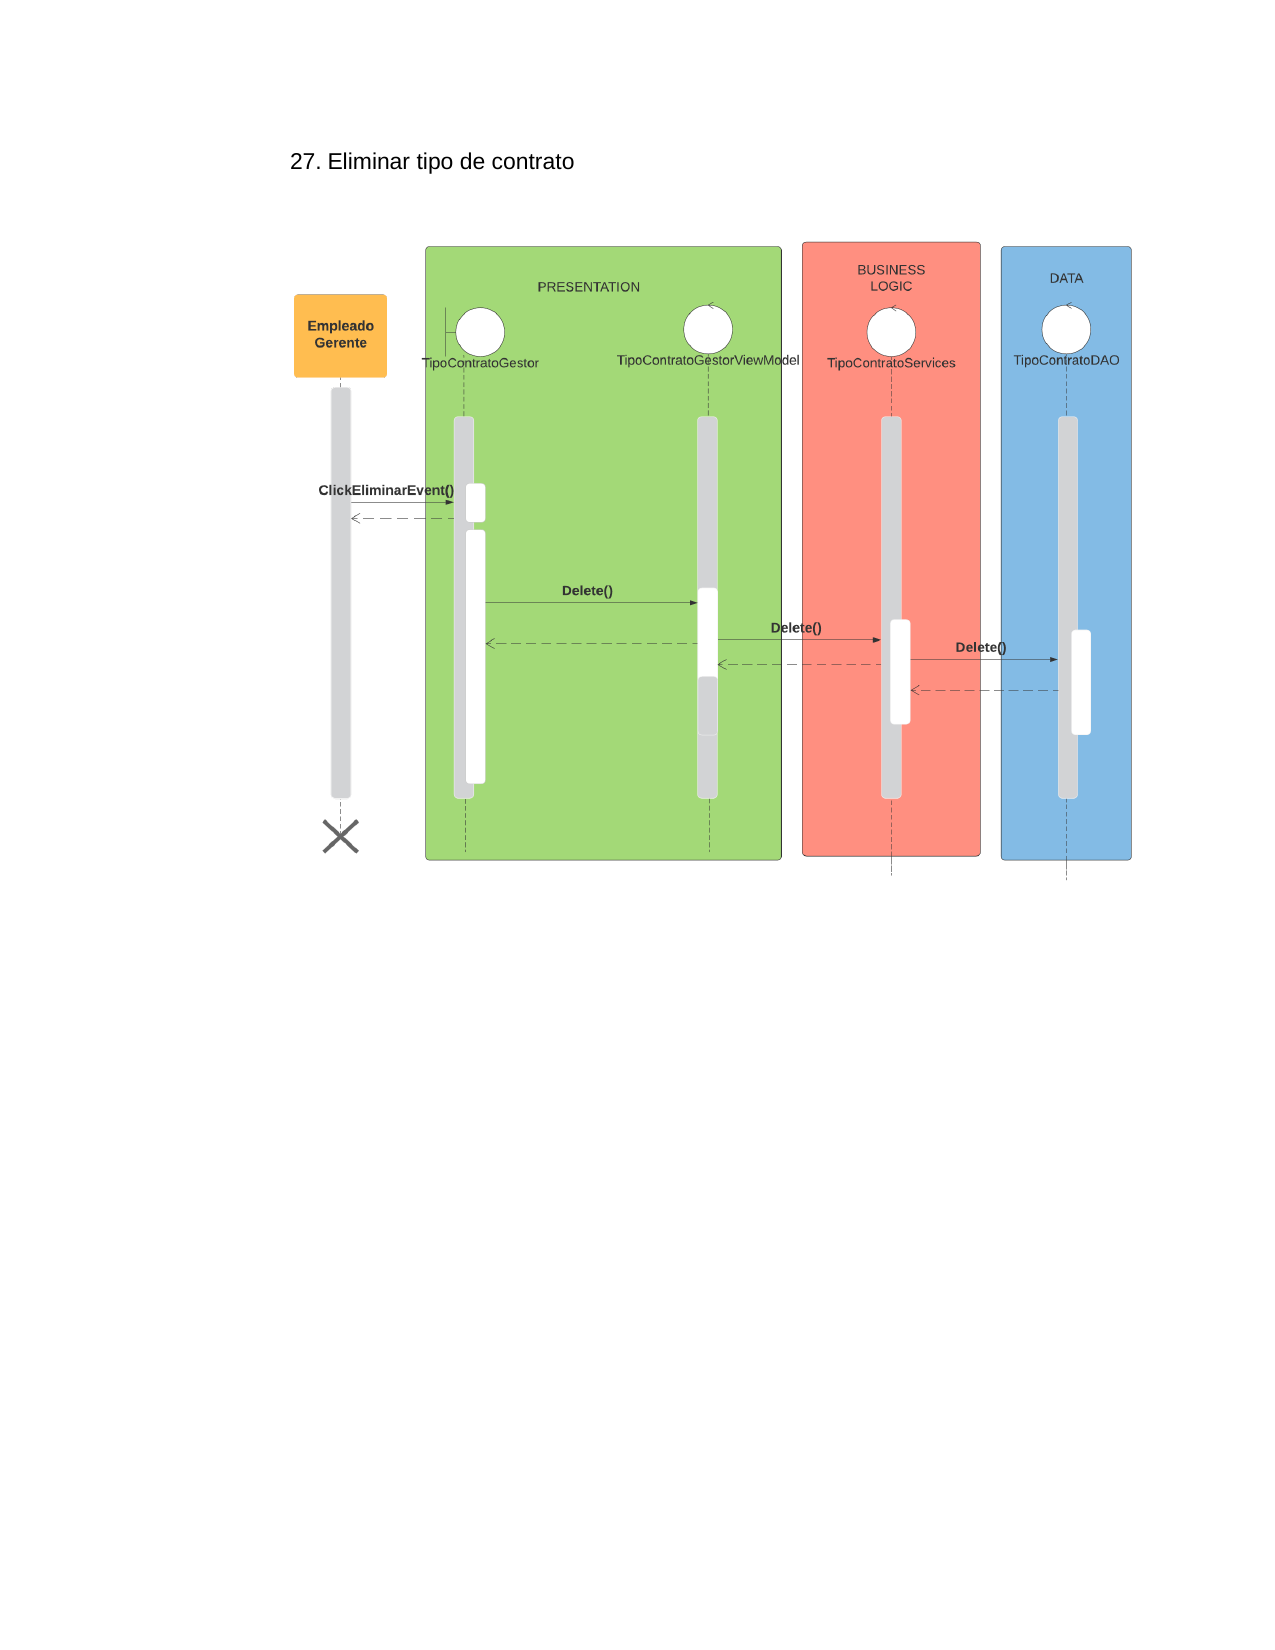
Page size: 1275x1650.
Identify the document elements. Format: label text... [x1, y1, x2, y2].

list Eliminar tipo de contrato [290, 148, 1098, 174]
picture [252, 200, 1173, 912]
